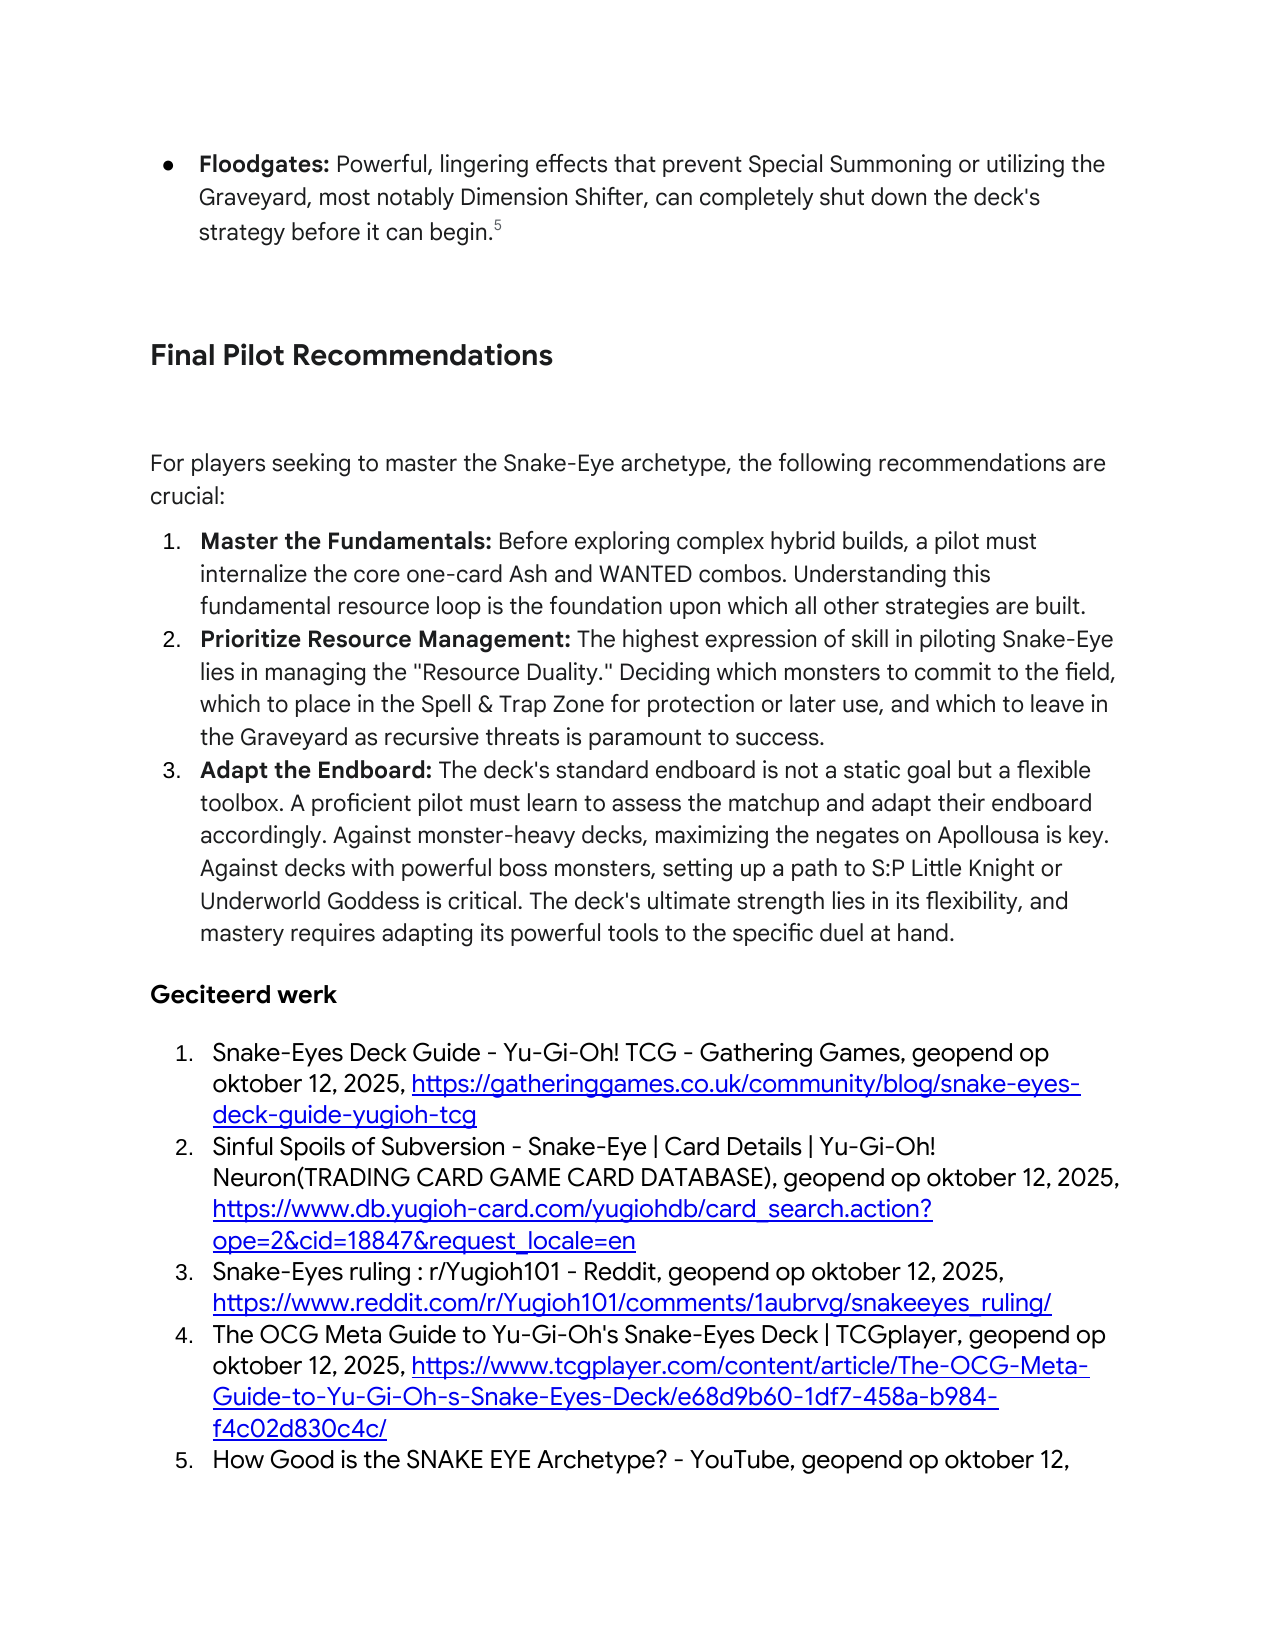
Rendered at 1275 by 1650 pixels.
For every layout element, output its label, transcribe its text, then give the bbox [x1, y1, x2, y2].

list The OCG Meta Guide to Yu-Gi-Oh's Snake-Eyes Deck | TCGplayer, geopend op oktober 12, 2025, https://www.tcgplayer.com/content/article/The-OCG-Meta-Guide-to-Yu-Gi-Oh-s-Snake-Eyes-Deck/e68d9b60-1df7-458a-b984-f4c02d830c4c/ [175, 1319, 1125, 1444]
list Prioritize Resource Management: The highest expression of skill in piloting Snake-Eye lies in managing the "Resource Duality." Deciding which monsters to commit to the field, which to place in the Spell & Trap Zone for protection or later use, and which to leave in the Graveyard as recursive threats is paramount to success. [162, 625, 1125, 752]
subtitle Geciteerd werk [150, 979, 1125, 1010]
list Snake-Eyes Deck Guide - Yu-Gi-Oh! TCG - Gathering Games, geopend op oktober 12, 2025, https://gatheringgames.co.uk/community/blog/snake-eyes-deck-guide-yugioh-tcg [175, 1037, 1125, 1131]
list Floodgates: Powerful, lingering effects that prevent Special Summoning or utilizing the Graveyard, most notably Dimension Shifter, can completely shut down the deck's strategy before it can begin.5 [161, 150, 1125, 247]
subtitle Final Pilot Recommendations [150, 337, 1125, 374]
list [175, 1444, 1125, 1476]
list Sinful Spoils of Subversion - Snake-Eye | Card Details | Yu-Gi-Oh! Neuron(TRADING CARD GAME CARD DATABASE), geopend op oktober 12, 2025, https://www.db.yugioh-card.com/yugiohdb/card_search.action?ope=2&cid=18847&request_locale=en [175, 1131, 1125, 1256]
list Master the Fundamentals: Before exploring complex hybrid builds, a pilot must internalize the core one-card Ash and WANTED combos. Understanding this fundamental resource loop is the foundation upon which all other strategies are built. [162, 527, 1125, 621]
list Snake-Eyes ruling : r/Yugioh101 - Reddit, geopend op oktober 12, 2025, https://www.reddit.com/r/Yugioh101/comments/1aubrvg/snakeeyes_ruling/ [175, 1256, 1125, 1319]
list Adapt the Endboard: The deck's standard endboard is not a static goal but a flexible toolbox. A proficient pilot must learn to assess the matchup and adapt their endboard accordingly. Against monster-heavy decks, maximizing the negates on Apollousa is key. Against decks with powerful boss monsters, setting up a path to S:P Little Knight or Underworld Goddess is critical. The deck's ultimate strength lies in its flexibility, and mastery requires adapting its powerful tools to the specific duel at hand. [162, 756, 1125, 948]
text For players seeking to master the Snake-Eye archetype, the following recommendations are crucial: [150, 449, 1125, 511]
